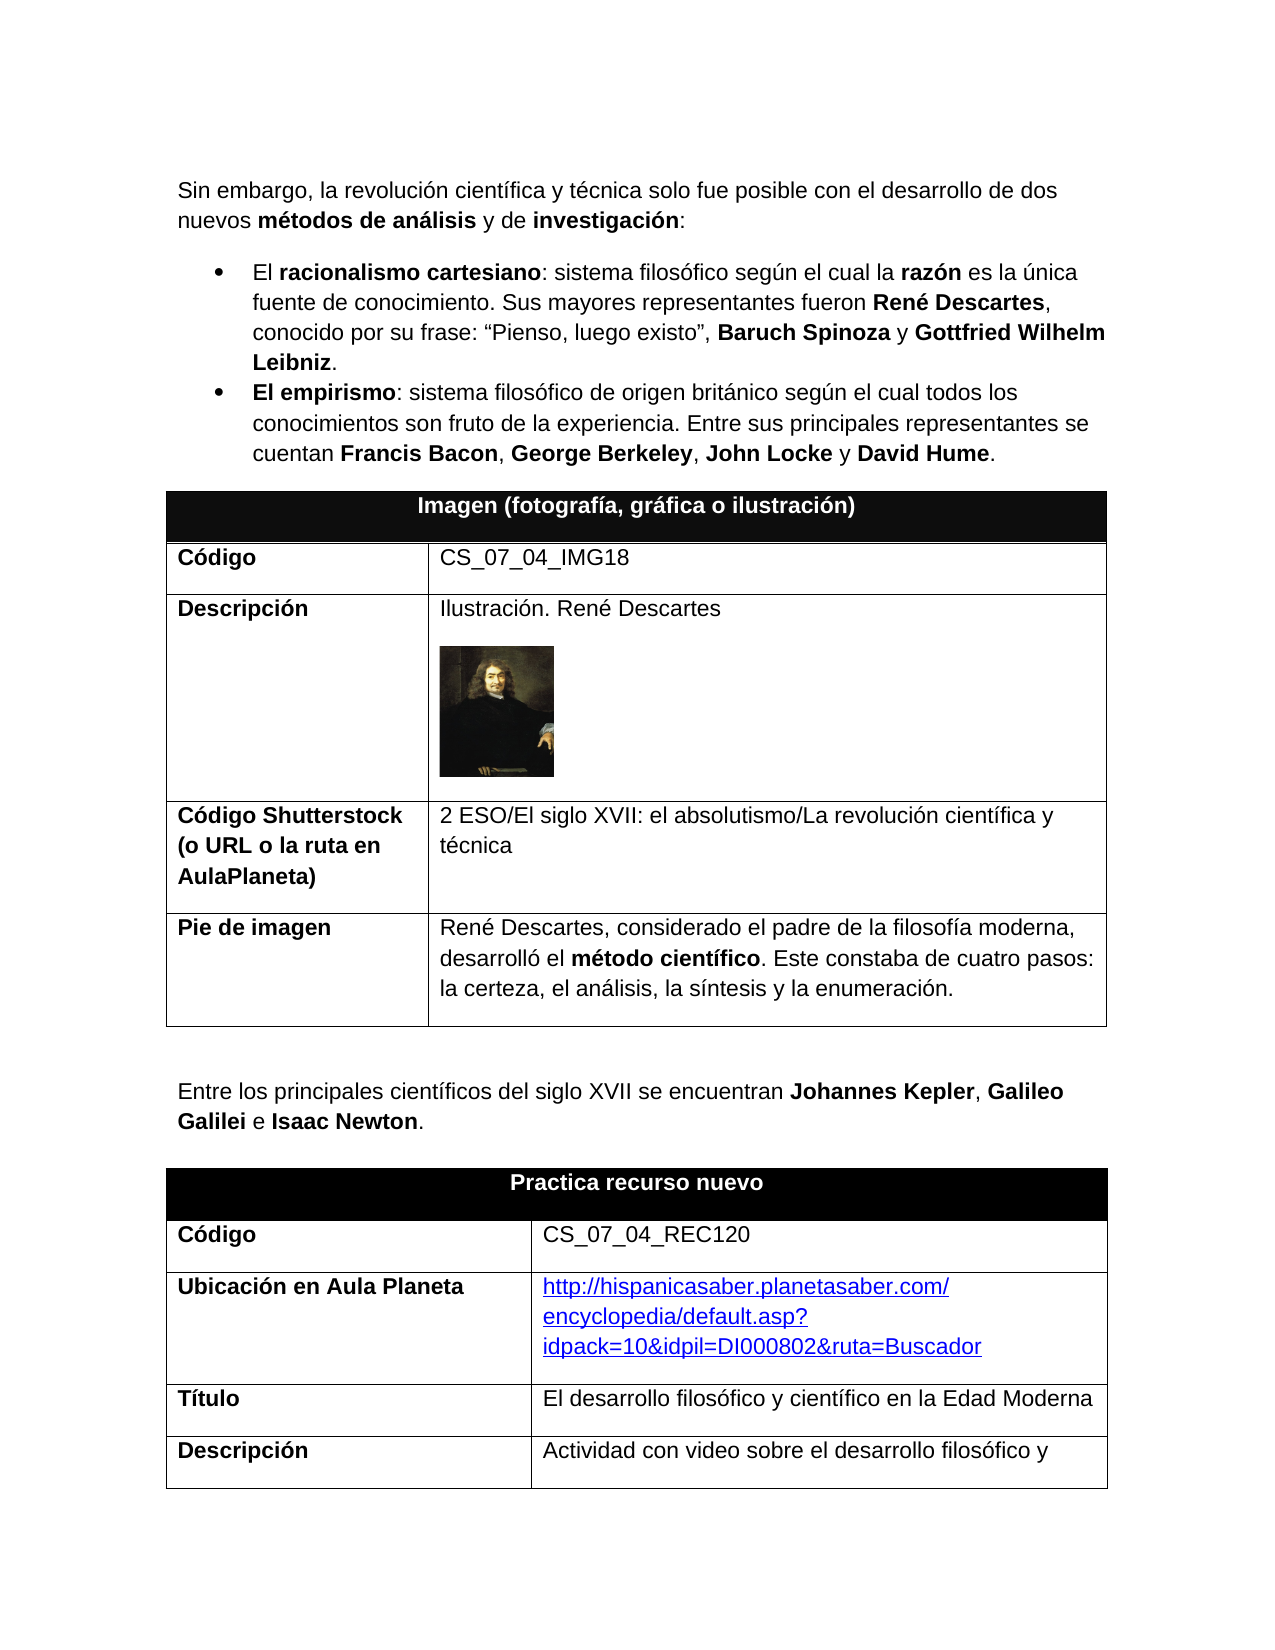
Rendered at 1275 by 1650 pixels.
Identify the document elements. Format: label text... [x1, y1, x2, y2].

list El racionalismo cartesiano: sistema filosófico según el cual la razón es la única fuente de conocimiento. Sus mayores representantes fueron René Descartes, conocido por su frase: “Pienso, luego existo”, Baruch Spinoza y Gottfried Wilhelm Leibniz. [215, 258, 1127, 375]
text Entre los principales científicos del siglo XVII se encuentran Johannes Kepler, Galileo Galilei e Isaac Newton. [177, 1078, 1127, 1134]
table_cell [532, 1437, 1107, 1487]
table_cell Código [167, 1221, 531, 1272]
table_cell Descripción [167, 1437, 531, 1487]
table_cell Código Shutterstock (o URL o la ruta en AulaPlaneta) [167, 802, 428, 913]
table_cell Pie de imagen [167, 914, 428, 1026]
table_cell CS_07_04_REC120 [532, 1221, 1107, 1272]
table_cell René Descartes, considerado el padre de la filosofía moderna, desarrolló el método científico. Este constaba de cuatro pasos: la certeza, el análisis, la síntesis y la enumeración. [429, 914, 1106, 1026]
table_cell Ubicación en Aula Planeta [167, 1273, 531, 1384]
table_header Practica recurso nuevo [167, 1169, 1107, 1220]
table_cell Ilustración. René Descartes [429, 595, 1106, 801]
table_cell Título [167, 1385, 531, 1436]
text Sin embargo, la revolución científica y técnica solo fue posible con el desarrollo de dos nuevos métodos de análisis y de investigación: [177, 177, 1127, 234]
table_cell CS_07_04_IMG18 [429, 544, 1106, 594]
picture [439, 646, 554, 777]
table_cell http://hispanicasaber.planetasaber.com/encyclopedia/default.asp?idpack=10&idpil=DI000802&ruta=Buscador [532, 1273, 1107, 1384]
table_cell Código [167, 544, 428, 594]
table_cell Descripción [167, 595, 428, 801]
list El empirismo: sistema filosófico de origen británico según el cual todos los conocimientos son fruto de la experiencia. Entre sus principales representantes se cuentan Francis Bacon, George Berkeley, John Locke y David Hume. [215, 379, 1127, 466]
table_header Imagen (fotografía, gráfica o ilustración) [167, 492, 1106, 542]
table_cell El desarrollo filosófico y científico en la Edad Moderna [532, 1385, 1107, 1436]
table_cell 2 ESO/El siglo XVII: el absolutismo/La revolución científica y técnica [429, 802, 1106, 913]
